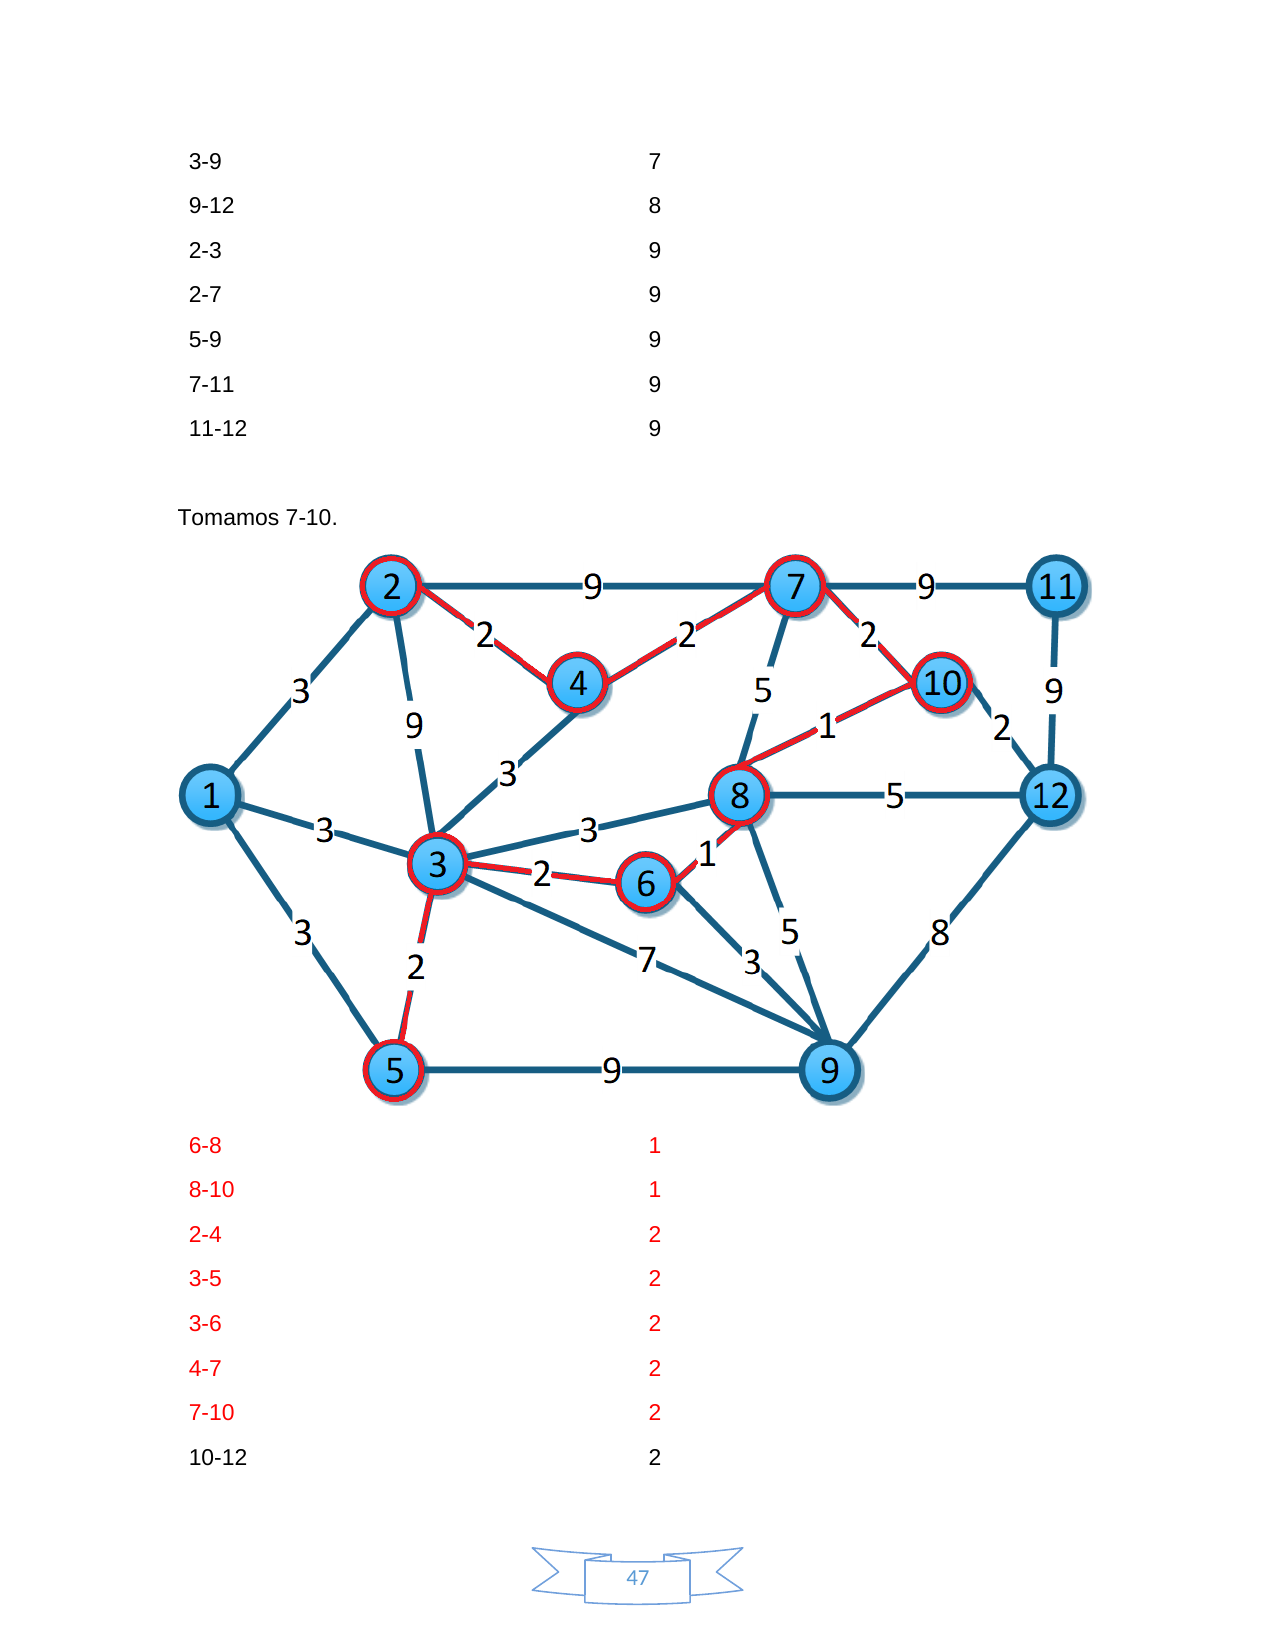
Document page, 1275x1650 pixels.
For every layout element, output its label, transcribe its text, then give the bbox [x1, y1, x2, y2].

table_cell 9 [637, 326, 1097, 371]
table_cell 8 [637, 192, 1097, 237]
table_cell 2-7 [177, 281, 637, 326]
table_cell 9 [637, 237, 1097, 281]
table_header 6-8 [177, 1132, 637, 1176]
text Tomamos 7-10. [177, 504, 1098, 531]
table_cell 5-9 [177, 326, 637, 371]
table_cell 2 [637, 1265, 1097, 1310]
picture [177, 548, 1098, 1114]
table_cell 2 [637, 1355, 1097, 1399]
table_cell 7 [637, 148, 1097, 192]
table_cell 2-4 [177, 1221, 637, 1265]
table_cell 3-9 [177, 148, 637, 192]
table_cell 3-5 [177, 1265, 637, 1310]
table_cell 9 [637, 281, 1097, 326]
table_cell 7-10 [177, 1399, 637, 1444]
table_cell 2-3 [177, 237, 637, 281]
table_cell 4-7 [177, 1355, 637, 1399]
table_cell 2 [637, 1444, 1097, 1488]
table_cell 9 [637, 371, 1097, 415]
table_cell 11-12 [177, 415, 637, 460]
table_cell 2 [637, 1310, 1097, 1354]
table_cell 1 [637, 1176, 1097, 1221]
table_cell 9 [637, 415, 1097, 460]
table_cell 8-10 [177, 1176, 637, 1221]
table_cell 9-12 [177, 192, 637, 237]
table_cell 7-11 [177, 371, 637, 415]
table_cell 3-6 [177, 1310, 637, 1354]
table_cell 2 [637, 1399, 1097, 1444]
table_cell 10-12 [177, 1444, 637, 1488]
table_cell 2 [637, 1221, 1097, 1265]
table_header 1 [637, 1132, 1097, 1176]
